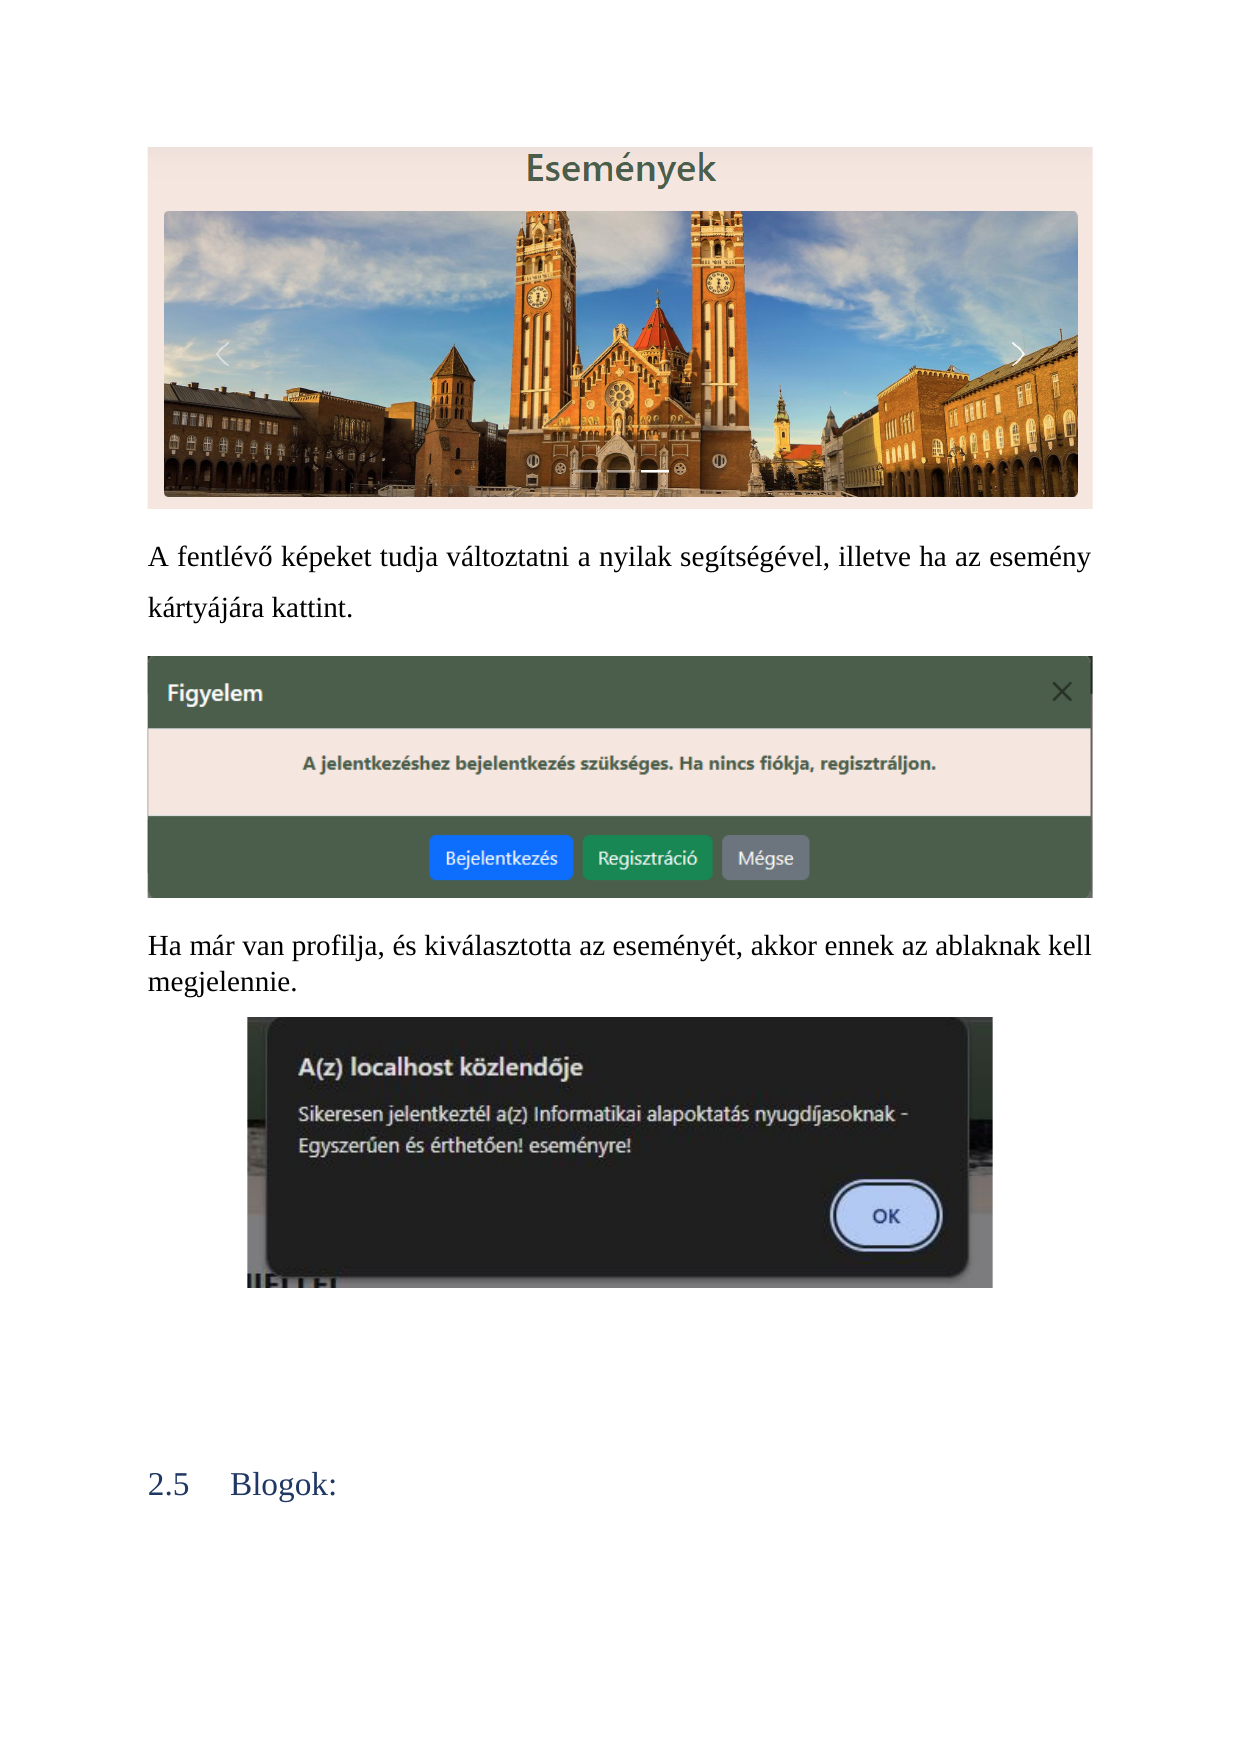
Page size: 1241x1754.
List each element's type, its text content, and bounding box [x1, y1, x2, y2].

text Ha már van profilja, és kiválasztotta az eseményét, akkor ennek az ablaknak kell megjelennie. [148, 928, 1093, 998]
picture [147, 656, 1093, 898]
picture [147, 147, 1093, 509]
subtitle Blogok: [148, 1465, 1093, 1503]
picture [247, 1017, 993, 1288]
text A fentlévő képeket tudja változtatni a nyilak segítségével, illetve ha az esemény kártyájára kattint. [148, 539, 1093, 623]
